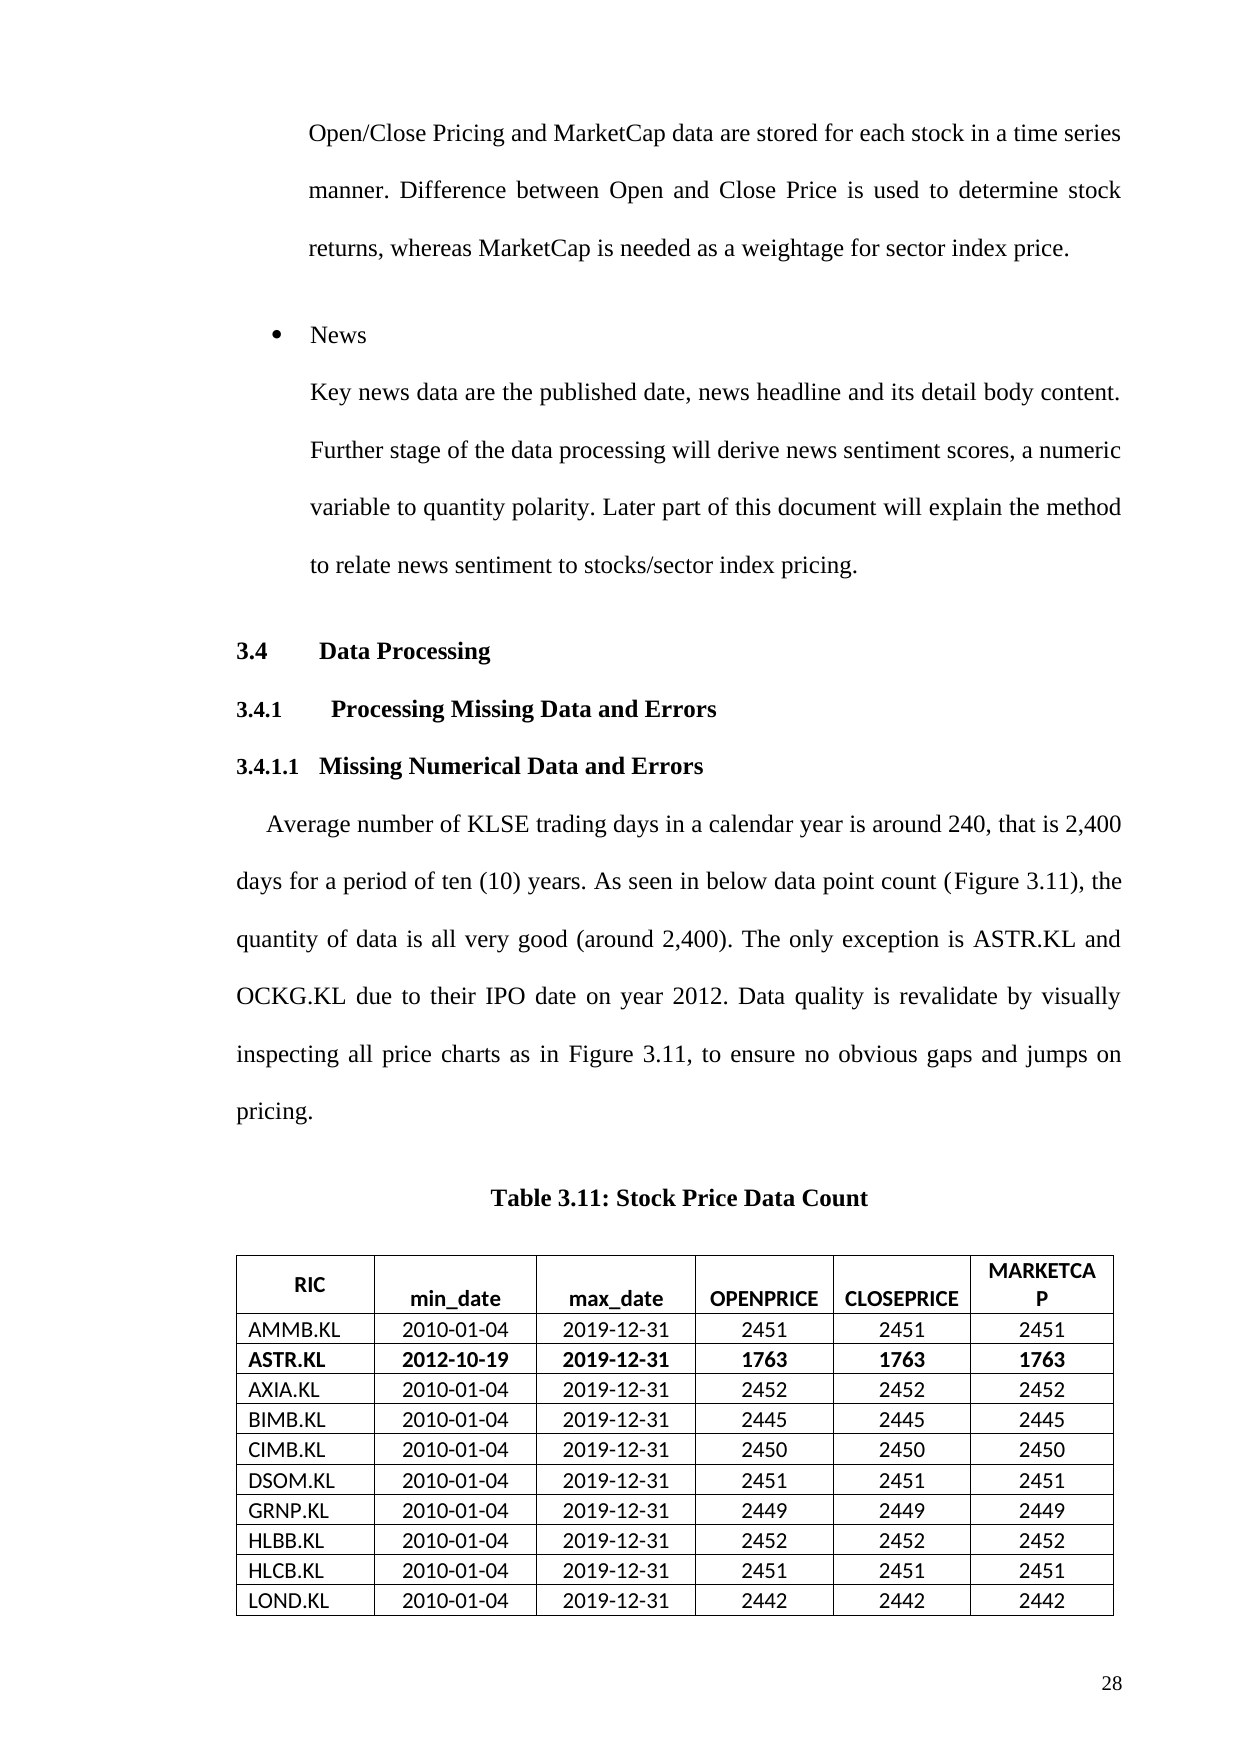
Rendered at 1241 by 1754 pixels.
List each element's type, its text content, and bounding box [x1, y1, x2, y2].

table_cell 2451 [971, 1465, 1113, 1494]
table_cell CIMB.KL [237, 1434, 374, 1463]
subtitle Missing Numerical Data and Errors [236, 751, 1122, 780]
table_cell 1763 [696, 1344, 833, 1373]
table_cell 2452 [971, 1525, 1113, 1554]
table_cell GRNP.KL [237, 1495, 374, 1524]
table_cell 2451 [834, 1555, 970, 1584]
table_cell 2449 [696, 1495, 833, 1524]
table_cell 1763 [971, 1344, 1113, 1373]
table_cell 1763 [834, 1344, 970, 1373]
subtitle Data Processing [236, 636, 1122, 665]
table_cell 2451 [971, 1314, 1113, 1343]
list News [272, 320, 1122, 348]
table_cell 2452 [834, 1525, 970, 1554]
table_cell 2452 [696, 1525, 833, 1554]
table_cell 2019-12-31 [537, 1314, 695, 1343]
table_cell 2445 [971, 1404, 1113, 1433]
table_cell 2010-01-04 [375, 1465, 536, 1494]
table_cell 2442 [696, 1585, 833, 1614]
table_cell ASTR.KL [237, 1344, 374, 1373]
table_cell 2449 [971, 1495, 1113, 1524]
table_cell 2445 [696, 1404, 833, 1433]
table_cell 2451 [834, 1465, 970, 1494]
table_header OPENPRICE [696, 1256, 833, 1312]
table_cell 2010-01-04 [375, 1374, 536, 1403]
table_cell 2445 [834, 1404, 970, 1433]
table_cell 2010-01-04 [375, 1585, 536, 1614]
table_cell 2019-12-31 [537, 1344, 695, 1373]
table_header CLOSEPRICE [834, 1256, 970, 1312]
table_cell 2010-01-04 [375, 1314, 536, 1343]
table_cell 2452 [971, 1374, 1113, 1403]
table_cell 2010-01-04 [375, 1555, 536, 1584]
table_cell HLBB.KL [237, 1525, 374, 1554]
table_cell 2451 [971, 1555, 1113, 1584]
table_cell 2442 [971, 1585, 1113, 1614]
table_cell 2450 [971, 1434, 1113, 1463]
table_cell 2019-12-31 [537, 1585, 695, 1614]
table_cell 2019-12-31 [537, 1465, 695, 1494]
table_cell 2019-12-31 [537, 1434, 695, 1463]
table_cell 2012-10-19 [375, 1344, 536, 1373]
text Open/Close Pricing and MarketCap data are stored for each stock in a time series manner. Difference between Open and Close Price is used to determine stock returns, whereas MarketCap is needed as a weightage for sector index price. [308, 118, 1122, 262]
table_cell 2450 [696, 1434, 833, 1463]
table_cell 2019-12-31 [537, 1404, 695, 1433]
table_cell LOND.KL [237, 1585, 374, 1614]
table_cell 2019-12-31 [537, 1555, 695, 1584]
table_header max_date [537, 1256, 695, 1312]
list Key news data are the published date, news headline and its detail body content. Further stage of the data processing will derive news sentiment scores, a numeric variable to quantity polarity. Later part of this document will explain the method to relate news sentiment to stocks/sector index pricing. [310, 377, 1122, 578]
table_cell 2010-01-04 [375, 1404, 536, 1433]
table_cell 2019-12-31 [537, 1525, 695, 1554]
table_header MARKETCAP [971, 1256, 1113, 1312]
table_cell DSOM.KL [237, 1465, 374, 1494]
table_cell 2450 [834, 1434, 970, 1463]
table_cell 2451 [834, 1314, 970, 1343]
table_header RIC [237, 1256, 374, 1312]
table_cell 2451 [696, 1314, 833, 1343]
table_cell 2019-12-31 [537, 1495, 695, 1524]
table_cell HLCB.KL [237, 1555, 374, 1584]
table_cell BIMB.KL [237, 1404, 374, 1433]
table_cell 2451 [696, 1555, 833, 1584]
table_cell 2452 [696, 1374, 833, 1403]
table_cell AXIA.KL [237, 1374, 374, 1403]
subtitle Processing Missing Data and Errors [236, 694, 1122, 723]
table_cell 2010-01-04 [375, 1434, 536, 1463]
table_cell 2019-12-31 [537, 1374, 695, 1403]
table_cell 2010-01-04 [375, 1495, 536, 1524]
table_cell 2452 [834, 1374, 970, 1403]
table_header min_date [375, 1256, 536, 1312]
table_cell 2010-01-04 [375, 1525, 536, 1554]
table_cell 2442 [834, 1585, 970, 1614]
table_cell 2449 [834, 1495, 970, 1524]
table_cell 2451 [696, 1465, 833, 1494]
table_cell AMMB.KL [237, 1314, 374, 1343]
